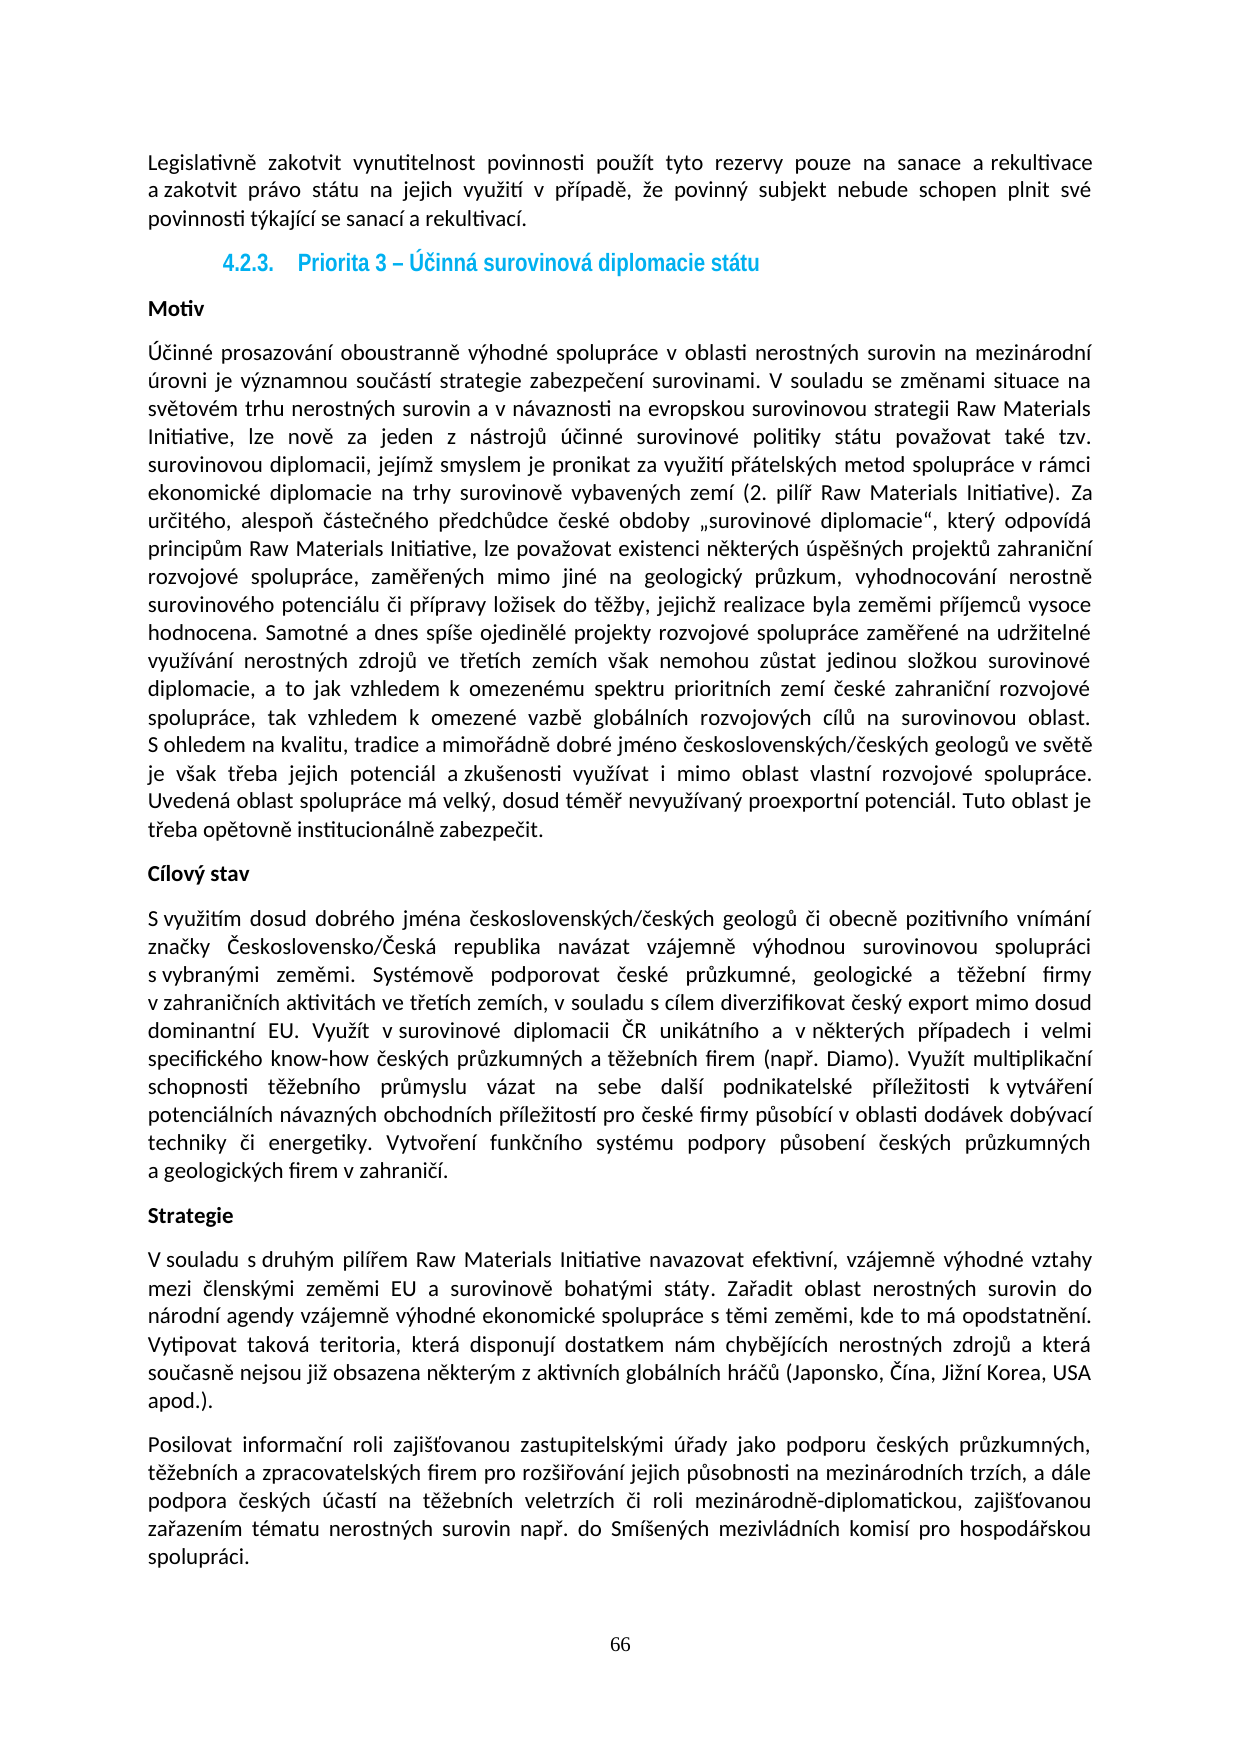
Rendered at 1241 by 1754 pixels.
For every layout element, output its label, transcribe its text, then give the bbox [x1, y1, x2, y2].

text Účinné prosazování oboustranně výhodné spolupráce v oblasti nerostných surovin na mezinárodní úrovni je významnou součástí strategie zabezpečení surovinami. V souladu se změnami situace na světovém trhu nerostných surovin a v návaznosti na evropskou surovinovou strategii Raw Materials Initiative, lze nově za jeden z nástrojů účinné surovinové politiky státu považovat také tzv. surovinovou diplomacii, jejímž smyslem je pronikat za využití přátelských metod spolupráce v rámci ekonomické diplomacie na trhy surovinově vybavených zemí (2. pilíř Raw Materials Initiative). Za určitého, alespoň částečného předchůdce české obdoby „surovinové diplomacie“, který odpovídá principům Raw Materials Initiative, lze považovat existenci některých úspěšných projektů zahraniční rozvojové spolupráce, zaměřených mimo jiné na geologický průzkum, vyhodnocování nerostně surovinového potenciálu či přípravy ložisek do těžby, jejichž realizace byla zeměmi příjemců vysoce hodnocena. Samotné a dnes spíše ojedinělé projekty rozvojové spolupráce zaměřené na udržitelné využívání nerostných zdrojů ve třetích zemích však nemohou zůstat jedinou složkou surovinové diplomacie, a to jak vzhledem k omezenému spektru prioritních zemí české zahraniční rozvojové spolupráce, tak vzhledem k omezené vazbě globálních rozvojových cílů na surovinovou oblast. S ohledem na kvalitu, tradice a mimořádně dobré jméno československých/českých geologů ve světě je však třeba jejich potenciál a zkušenosti využívat i mimo oblast vlastní rozvojové spolupráce. Uvedená oblast spolupráce má velký, dosud téměř nevyužívaný proexportní potenciál. Tuto oblast je třeba opětovně institucionálně zabezpečit. [148, 338, 1093, 843]
text V souladu s druhým pilířem Raw Materials Initiative navazovat efektivní, vzájemně výhodné vztahy mezi členskými zeměmi EU a surovinově bohatými státy. Zařadit oblast nerostných surovin do národní agendy vzájemně výhodné ekonomické spolupráce s těmi zeměmi, kde to má opodstatnění. Vytipovat taková teritoria, která disponují dostatkem nám chybějících nerostných zdrojů a která současně nejsou již obsazena některým z aktivních globálních hráčů (Japonsko, Čína, Jižní Korea, USA apod.). [148, 1246, 1093, 1414]
text Strategie [148, 1201, 1093, 1229]
text Legislativně zakotvit vynutitelnost povinnosti použít tyto rezervy pouze na sanace a rekultivace a zakotvit právo státu na jejich využití v případě, že povinný subjekt nebude schopen plnit své povinnosti týkající se sanací a rekultivací. [148, 148, 1093, 232]
text S využitím dosud dobrého jména československých/českých geologů či obecně pozitivního vnímání značky Československo/Česká republika navázat vzájemně výhodnou surovinovou spolupráci s vybranými zeměmi. Systémově podporovat české průzkumné, geologické a těžební firmy v zahraničních aktivitách ve třetích zemích, v souladu s cílem diverzifikovat český export mimo dosud dominantní EU. Využít v surovinové diplomacii ČR unikátního a v některých případech i velmi specifického know-how českých průzkumných a těžebních firem (např. Diamo). Využít multiplikační schopnosti těžebního průmyslu vázat na sebe další podnikatelské příležitosti k vytváření potenciálních návazných obchodních příležitostí pro české firmy působící v oblasti dodávek dobývací techniky či energetiky. Vytvoření funkčního systému podpory působení českých průzkumných a geologických firem v zahraničí. [148, 904, 1093, 1184]
text Motiv [148, 294, 1093, 322]
text Cílový stav [148, 859, 1093, 887]
subtitle Priorita 3 – Účinná surovinová diplomacie státu [223, 248, 1093, 277]
text Posilovat informační roli zajišťovanou zastupitelskými úřady jako podporu českých průzkumných, těžebních a zpracovatelských firem pro rozšiřování jejich působnosti na mezinárodních trzích, a dále podpora českých účastí na těžebních veletrzích či roli mezinárodně-diplomatickou, zajišťovanou zařazením tématu nerostných surovin např. do Smíšených mezivládních komisí pro hospodářskou spolupráci. [148, 1430, 1093, 1571]
